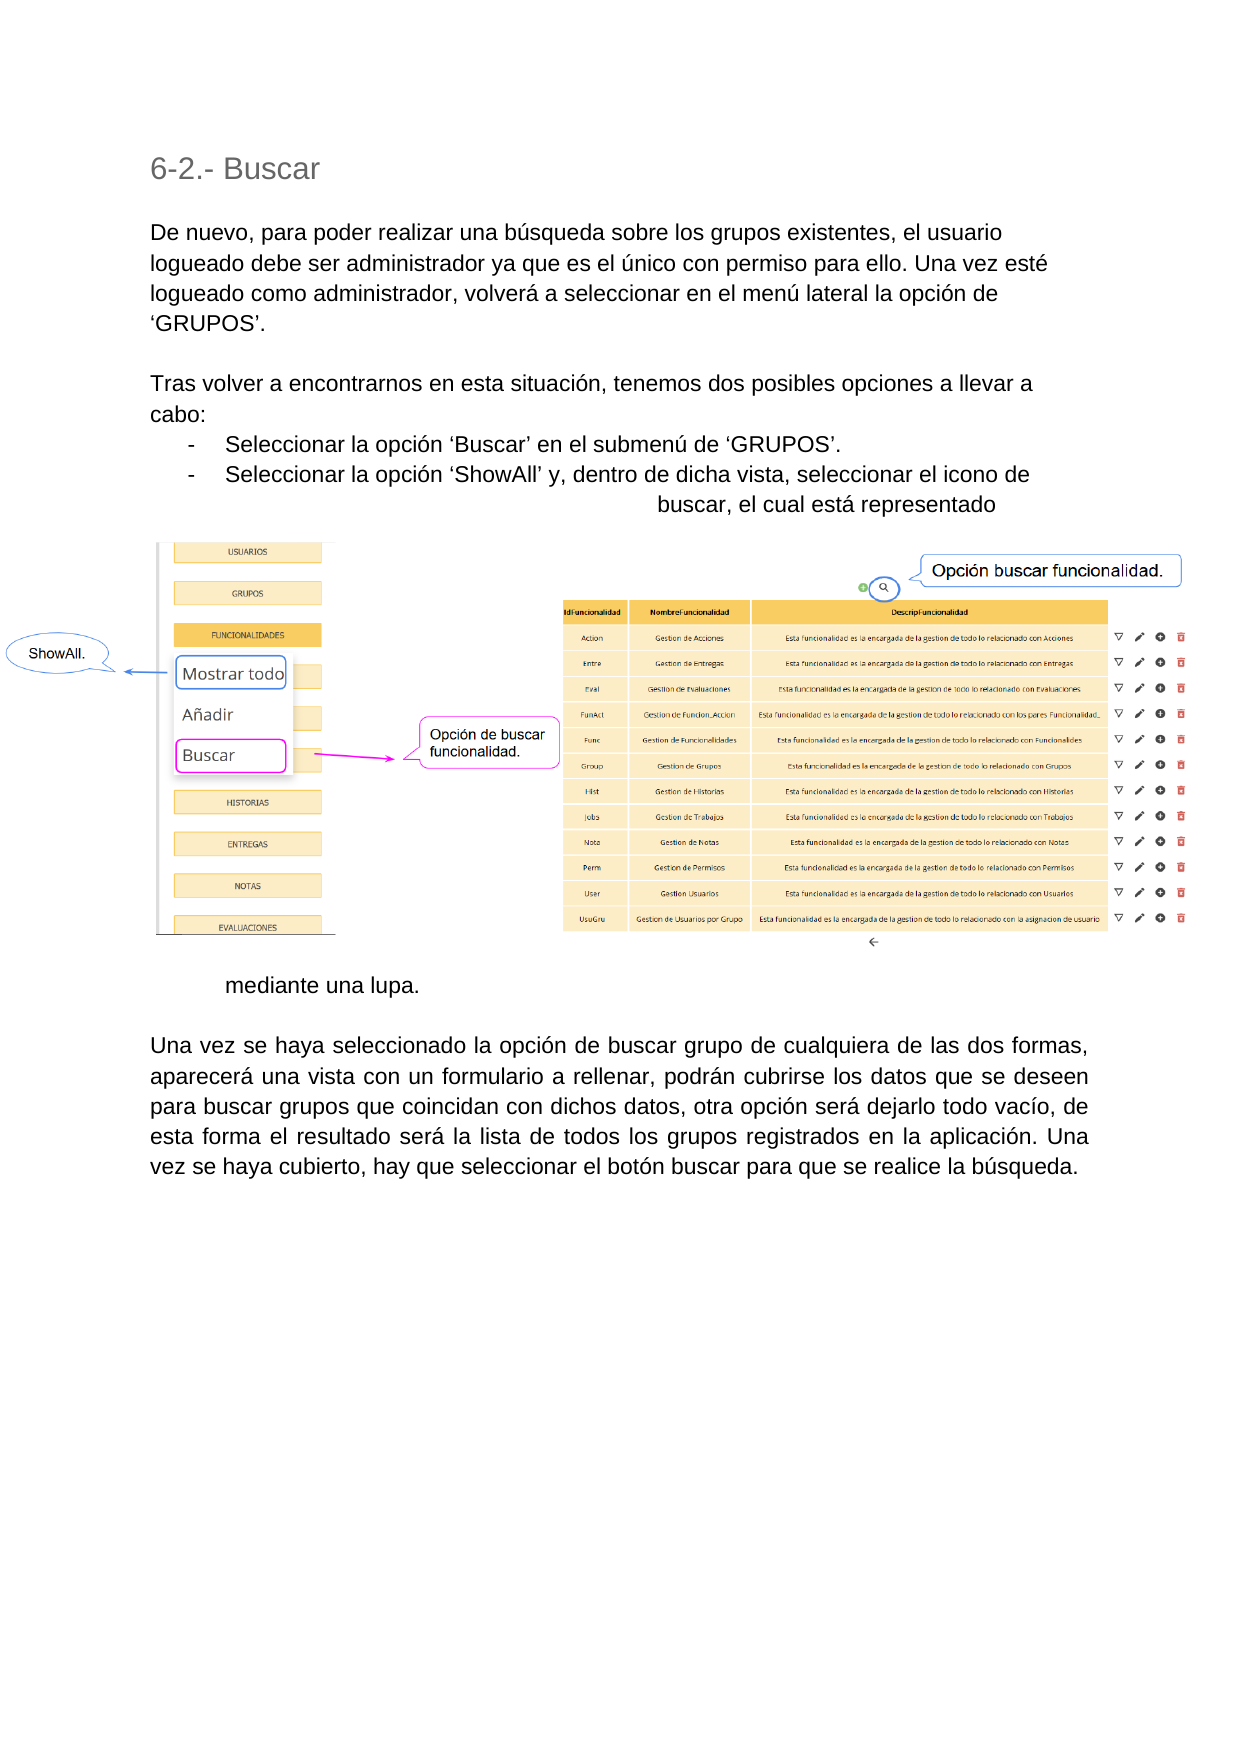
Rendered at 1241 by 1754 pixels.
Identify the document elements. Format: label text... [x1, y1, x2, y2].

subtitle 6-2.- Buscar [150, 150, 1090, 186]
text Tras volver a encontrarnos en esta situación, tenemos dos posibles opciones a llevar a cabo: [150, 370, 1090, 427]
text De nuevo, para poder realizar una búsqueda sobre los grupos existentes, el usuario logueado debe ser administrador ya que es el único con permiso para ello. Una vez esté logueado como administrador, volverá a seleccionar en el menú lateral la opción de ‘GRUPOS’. [150, 219, 1090, 336]
list Seleccionar la opción ‘ShowAll’ y, dentro de dicha vista, seleccionar el icono de buscar, el cual está representado mediante una lupa. [187, 936, 1090, 998]
list Seleccionar la opción ‘Buscar’ en el submenú de ‘GRUPOS’. [187, 431, 1090, 457]
list Seleccionar la opción ‘ShowAll’ y, dentro de dicha vista, seleccionar el icono de buscar, el cual está representado mediante una lupa. [187, 461, 1090, 547]
picture [0, 533, 1199, 950]
text Una vez se haya seleccionado la opción de buscar grupo de cualquiera de las dos formas, aparecerá una vista con un formulario a rellenar, podrán cubrirse los datos que se deseen para buscar grupos que coincidan con dichos datos, otra opción será dejarlo todo vacío, de esta forma el resultado será la lista de todos los grupos registrados en la aplicación. Una vez se haya cubierto, hay que seleccionar el botón buscar para que se realice la búsqueda. [150, 1032, 1090, 1180]
